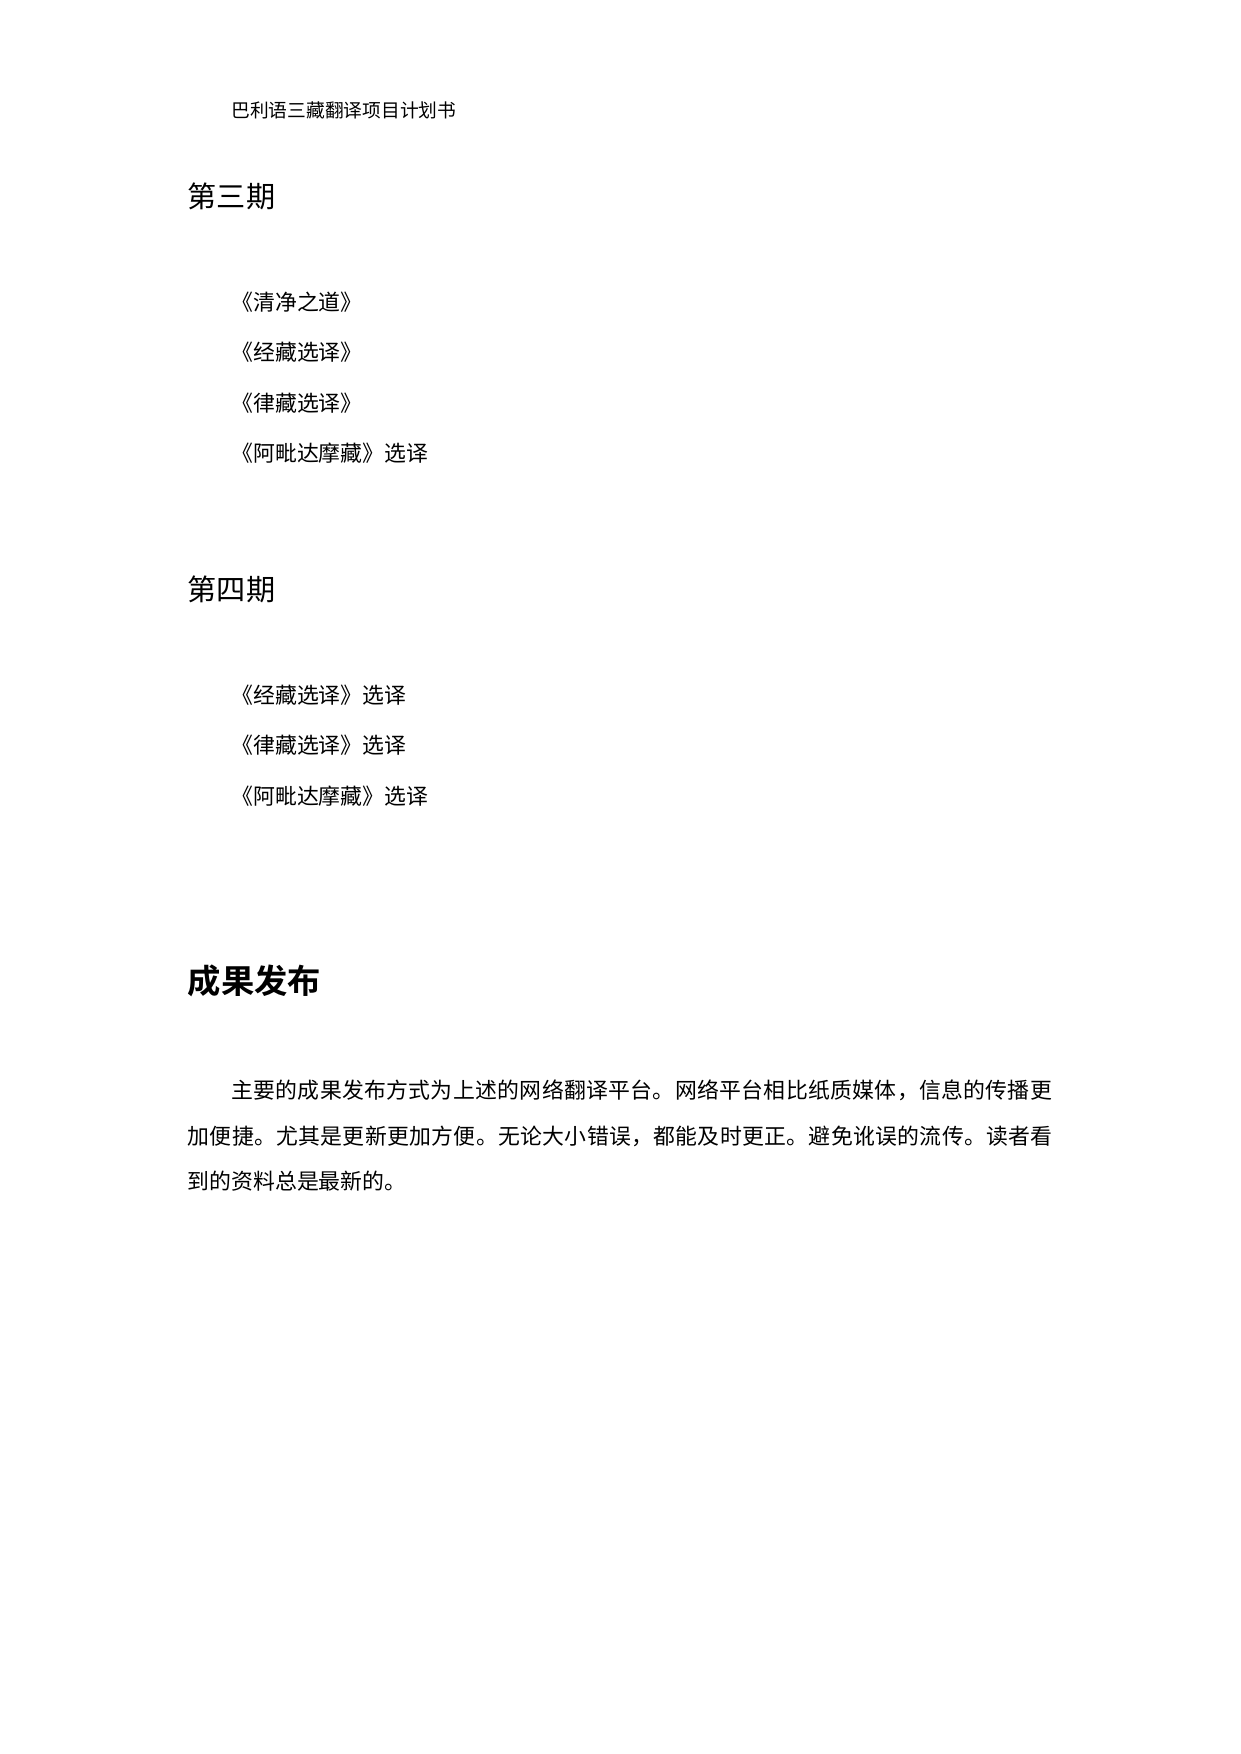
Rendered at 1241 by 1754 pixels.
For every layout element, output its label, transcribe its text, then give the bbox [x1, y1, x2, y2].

text 《律藏选译》 [187, 385, 1053, 418]
text 《清净之道》 [187, 284, 1053, 317]
subtitle 成果发布 [187, 946, 1053, 1011]
text 《阿毗达摩藏》选译 [187, 778, 1053, 811]
text 《经藏选译》 [187, 335, 1053, 367]
text 主要的成果发布方式为上述的网络翻译平台。网络平台相比纸质媒体，信息的传播更加便捷。尤其是更新更加方便。无论大小错误，都能及时更正。避免讹误的流传。读者看到的资料总是最新的。 [187, 1073, 1053, 1196]
subtitle 第三期 [187, 162, 1053, 227]
subtitle 第四期 [187, 555, 1053, 620]
text 《经藏选译》选译 [187, 678, 1053, 710]
text 《律藏选译》选译 [187, 728, 1053, 761]
text 《阿毗达摩藏》选译 [187, 435, 1053, 468]
